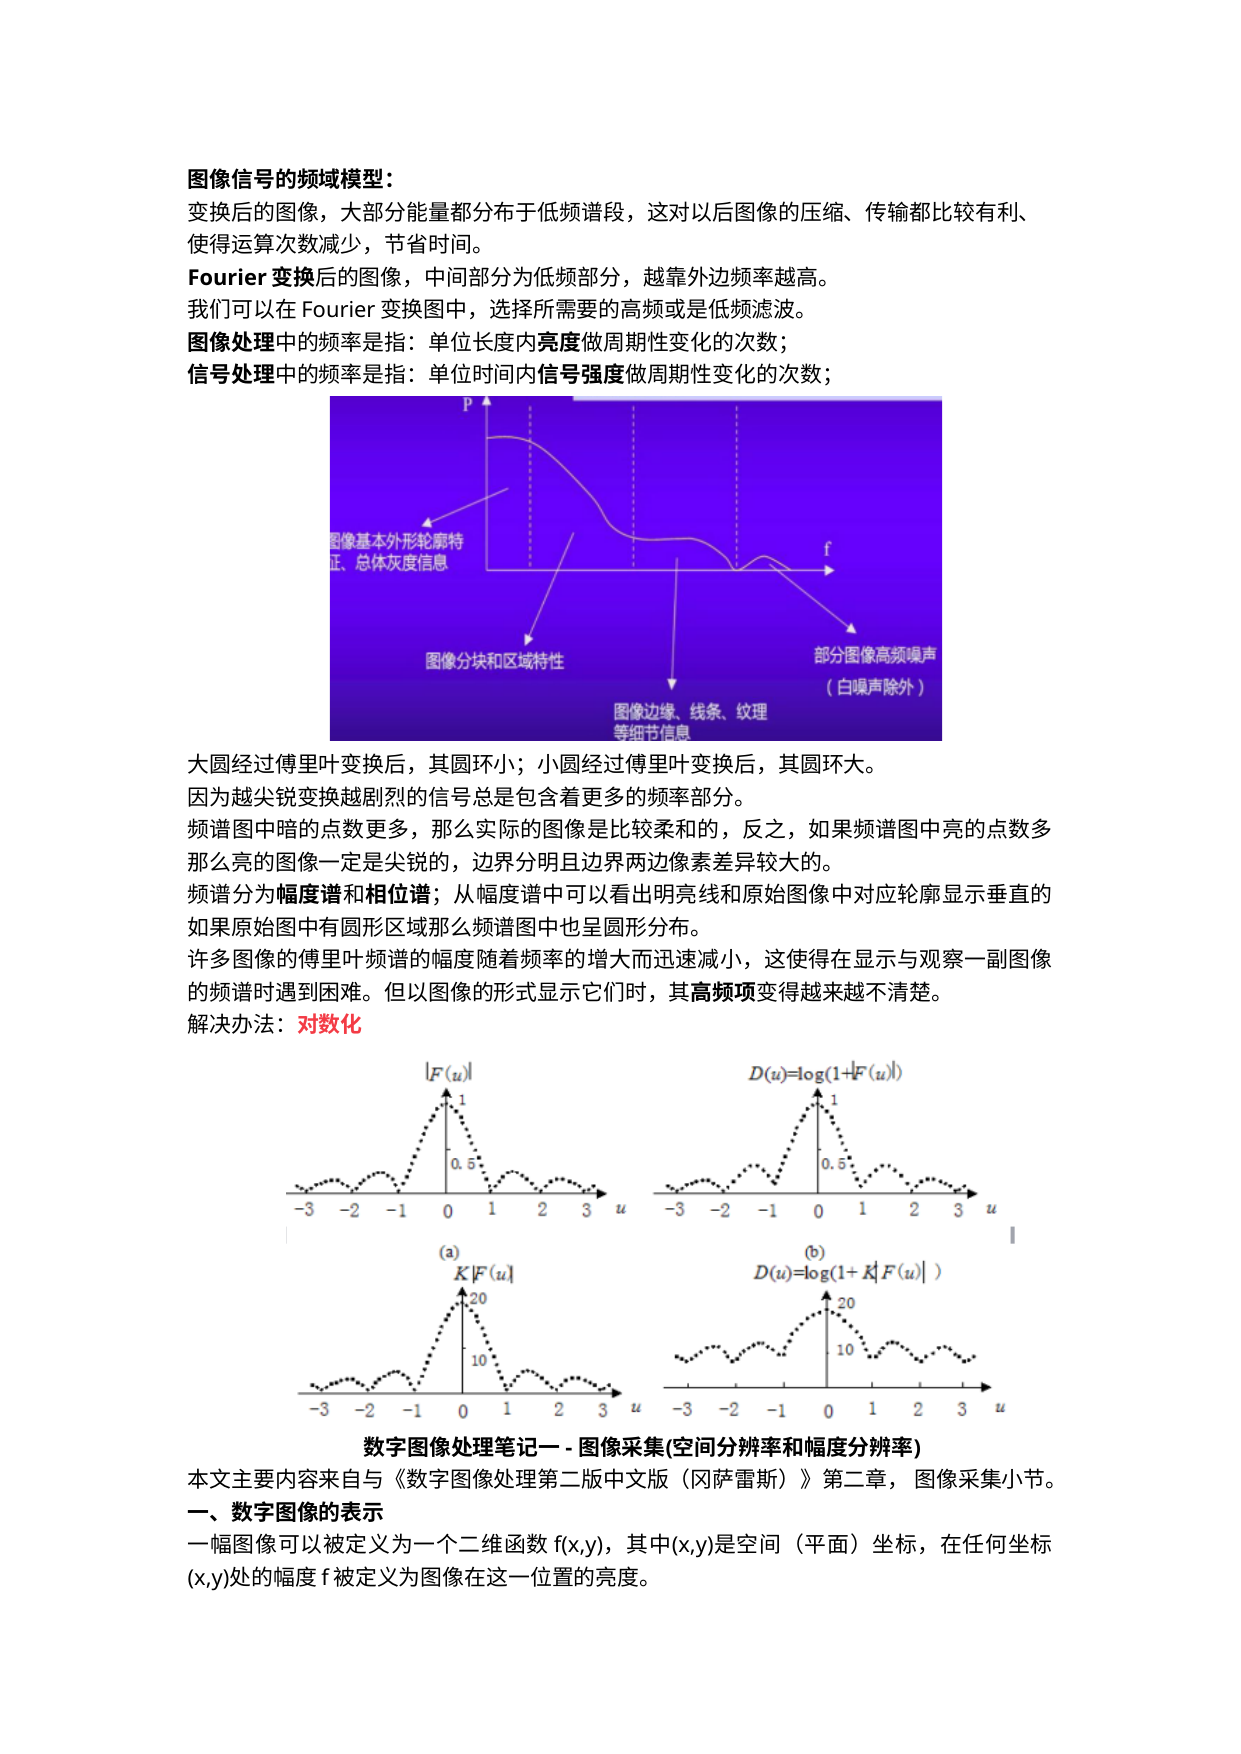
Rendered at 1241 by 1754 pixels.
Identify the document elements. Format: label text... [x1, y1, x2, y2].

text 因为越尖锐变换越剧烈的信号总是包含着更多的频率部分。 [187, 779, 1053, 812]
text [187, 162, 1053, 194]
text 一、数字图像的表示 一幅图像可以被定义为一个二维函数f(x,y)，其中(x,y)是空间（平面）坐标，在任何坐标(x,y)处的幅度f被定义为图像在这一位置的亮度。 [187, 1494, 1053, 1592]
text 频谱图中暗的点数更多，那么实际的图像是比较柔和的，反之，如果频谱图中亮的点数多，那么亮的图像一定是尖锐的，边界分明且边界两边像素差异较大的。 [187, 812, 1053, 877]
picture [286, 1044, 1015, 1424]
text 图像处理中的频率是指：单位长度内亮度做周期性变化的次数； [187, 324, 1053, 357]
text 许多图像的傅里叶频谱的幅度随着频率的增大而迅速减小，这使得在显示与观察一副图像的频谱时遇到困难。但以图像的形式显示它们时，其高频项变得越来越不清楚。 [187, 942, 1053, 1007]
text 数字图像处理笔记一 - 图像采集(空间分辨率和幅度分辨率) [187, 1429, 1053, 1462]
text 变换后的图像，大部分能量都分布于低频谱段，这对以后图像的压缩、传输都比较有利、 [187, 194, 1053, 227]
picture [329, 396, 943, 741]
text 解决办法：对数化 [187, 1007, 1053, 1039]
text 我们可以在Fourier变换图中，选择所需要的高频或是低频滤波。 [187, 292, 1053, 324]
text Fourier变换后的图像，中间部分为低频部分，越靠外边频率越高。 [187, 259, 1053, 292]
text 频谱分为幅度谱和相位谱；从幅度谱中可以看出明亮线和原始图像中对应轮廓显示垂直的，如果原始图中有圆形区域那么频谱图中也呈圆形分布。 [187, 877, 1053, 942]
text 信号处理中的频率是指：单位时间内信号强度做周期性变化的次数； [187, 357, 1053, 389]
text 本文主要内容来自与《数字图像处理第二版中文版（冈萨雷斯）》第二章， 图像采集小节。 [187, 1462, 1053, 1494]
text 大圆经过傅里叶变换后，其圆环小；小圆经过傅里叶变换后，其圆环大。 [187, 747, 1053, 779]
text 使得运算次数减少，节省时间。 [187, 227, 1053, 259]
